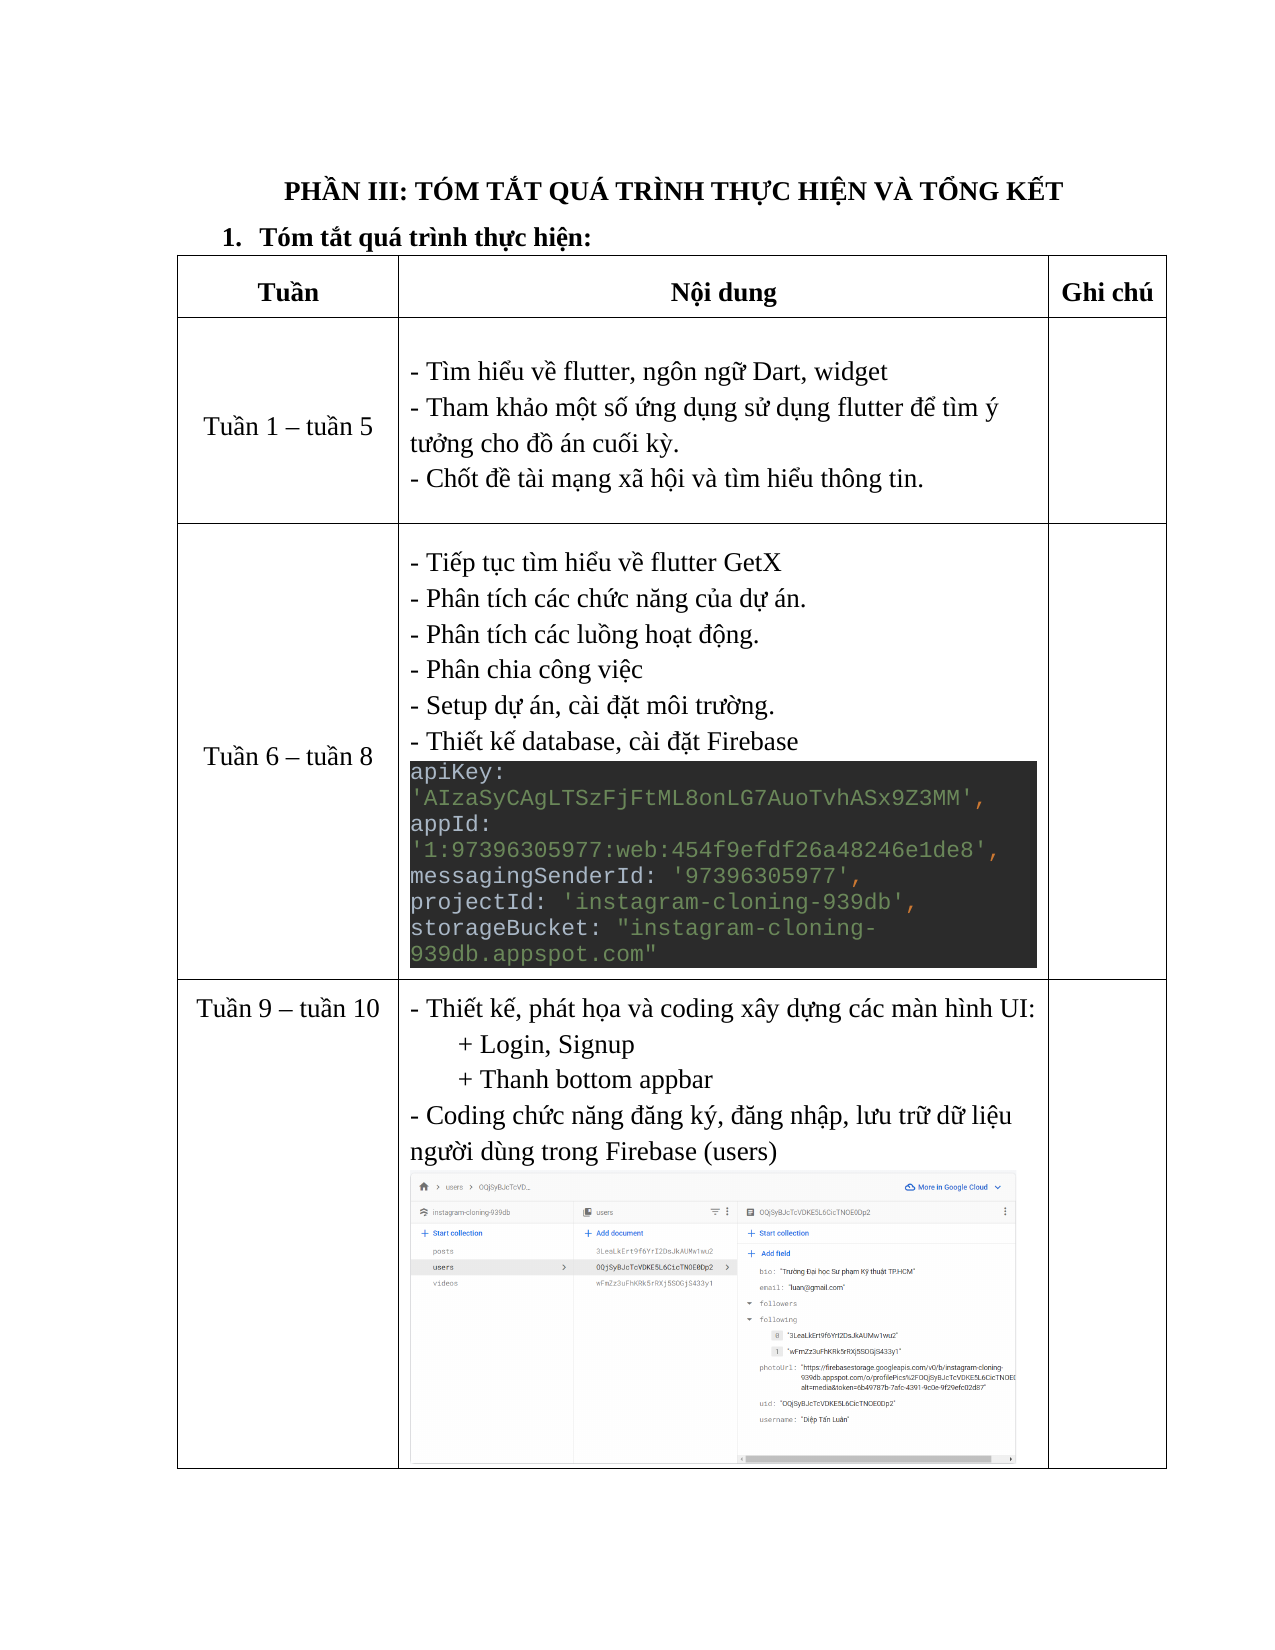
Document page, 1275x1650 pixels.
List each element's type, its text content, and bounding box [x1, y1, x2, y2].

table_cell [1049, 524, 1166, 979]
table_cell - Tiếp tục tìm hiểu về flutter GetX - Phân tích các chức năng của dự án. - Phân tích các luồng hoạt động. - Phân chia công việc - Setup dự án, cài đặt môi trường. - Thiết kế database, cài đặt Firebase apiKey: 'AIzaSyCAgLTSzFjFtML8onLG7AuoTvhASx9Z3MM', appId: '1:97396305977:web:454f9efdf26a48246e1de8', messagingSenderId: '97396305977', projectId: 'instagram-cloning-939db', storageBucket: "instagram-cloning-939db.appspot.com" [399, 524, 1048, 979]
list Tóm tắt quá trình thực hiện: [222, 221, 1125, 252]
picture [410, 1170, 1017, 1464]
table_header Nội dung [399, 256, 1048, 317]
table_cell - Tìm hiểu về flutter, ngôn ngữ Dart, widget - Tham khảo một số ứng dụng sử dụng flutter để tìm ý tưởng cho đồ án cuối kỳ. - Chốt đề tài mạng xã hội và tìm hiểu thông tin. [399, 318, 1048, 522]
table_cell [1049, 980, 1166, 1468]
table_cell Tuần 1 – tuần 5 [178, 318, 398, 522]
table_cell Tuần 9 – tuần 10 [178, 980, 398, 1468]
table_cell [399, 980, 1048, 1468]
table_header Tuần [178, 256, 398, 317]
subtitle PHẦN III: TÓM TẮT QUÁ TRÌNH THỰC HIỆN VÀ TỔNG KẾT [223, 175, 1125, 206]
table_header Ghi chú [1049, 256, 1166, 317]
table_cell Tuần 6 – tuần 8 [178, 524, 398, 979]
table_cell [1049, 318, 1166, 522]
